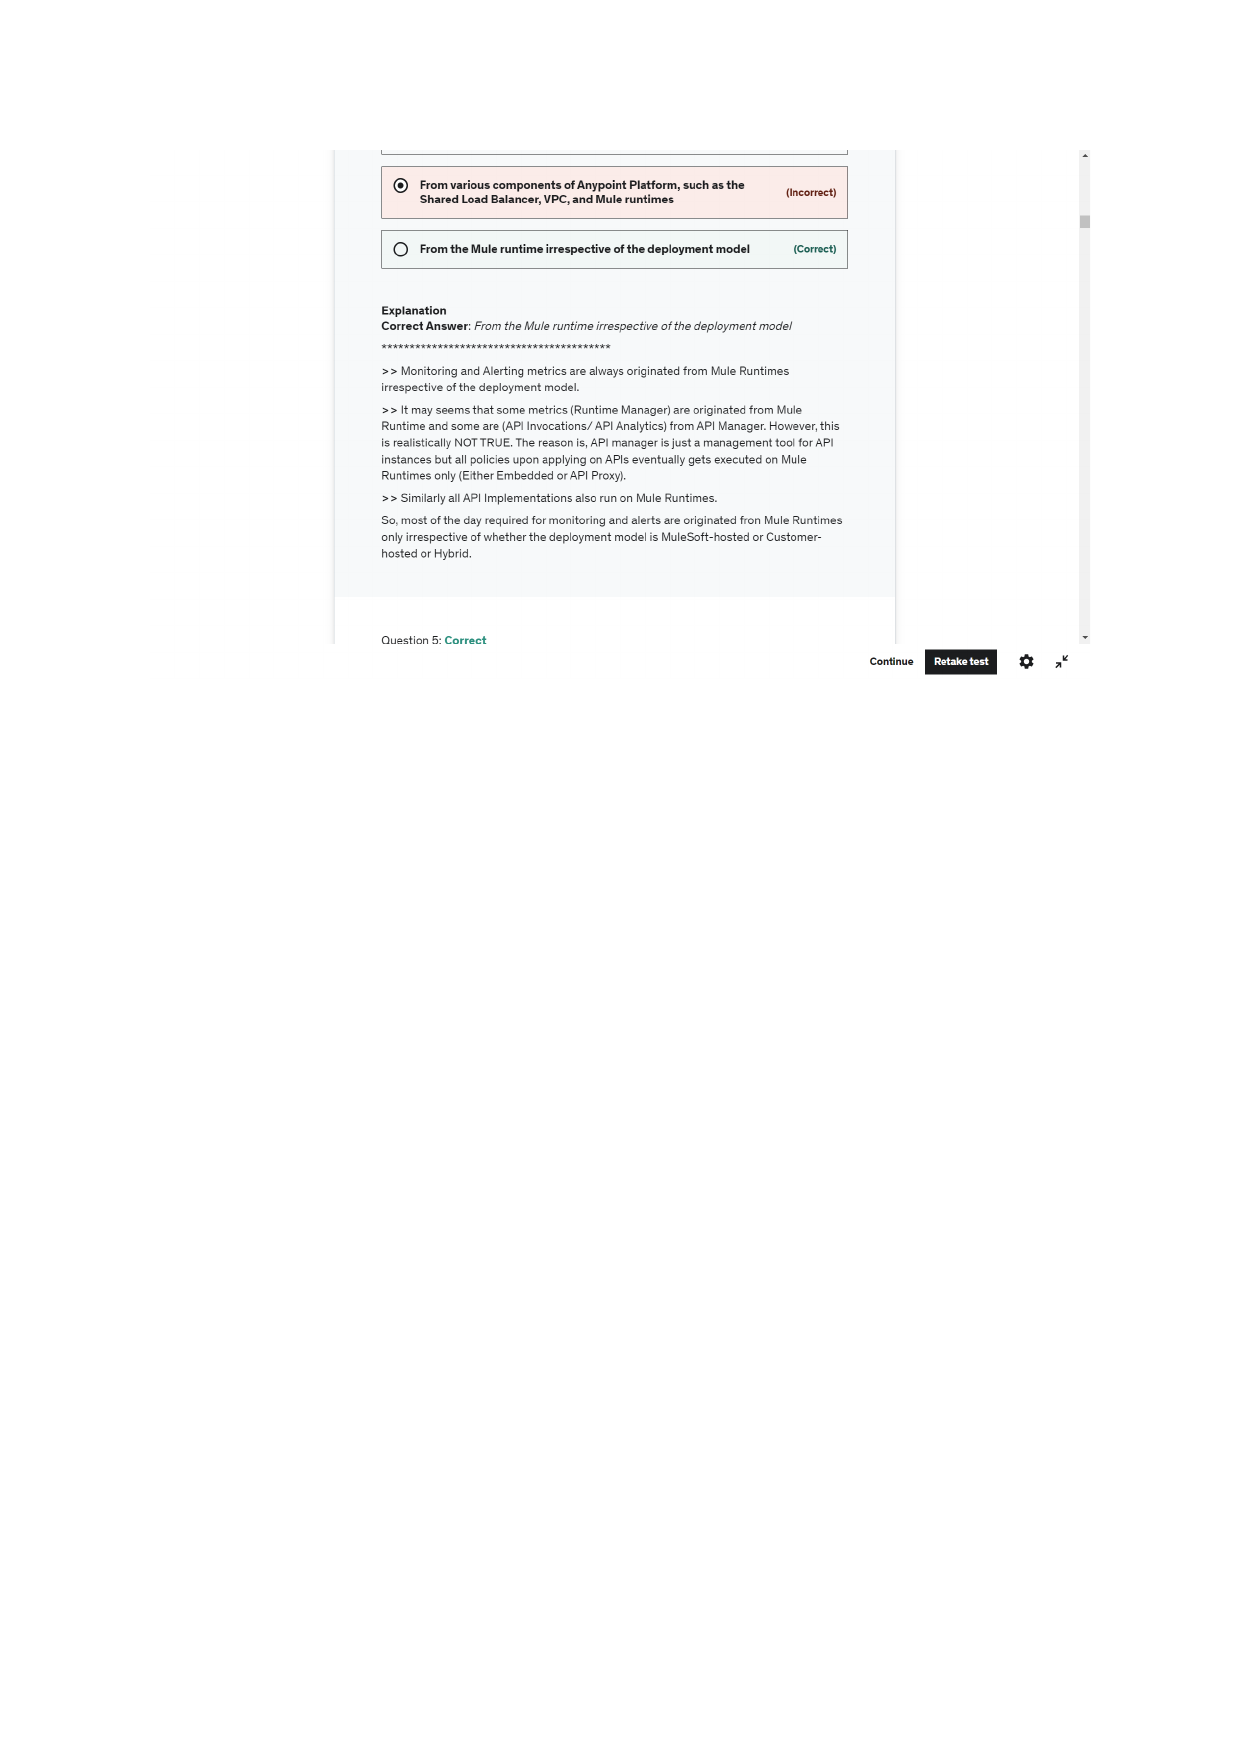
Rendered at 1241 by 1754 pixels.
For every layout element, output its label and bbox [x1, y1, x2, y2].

picture [150, 150, 1091, 679]
